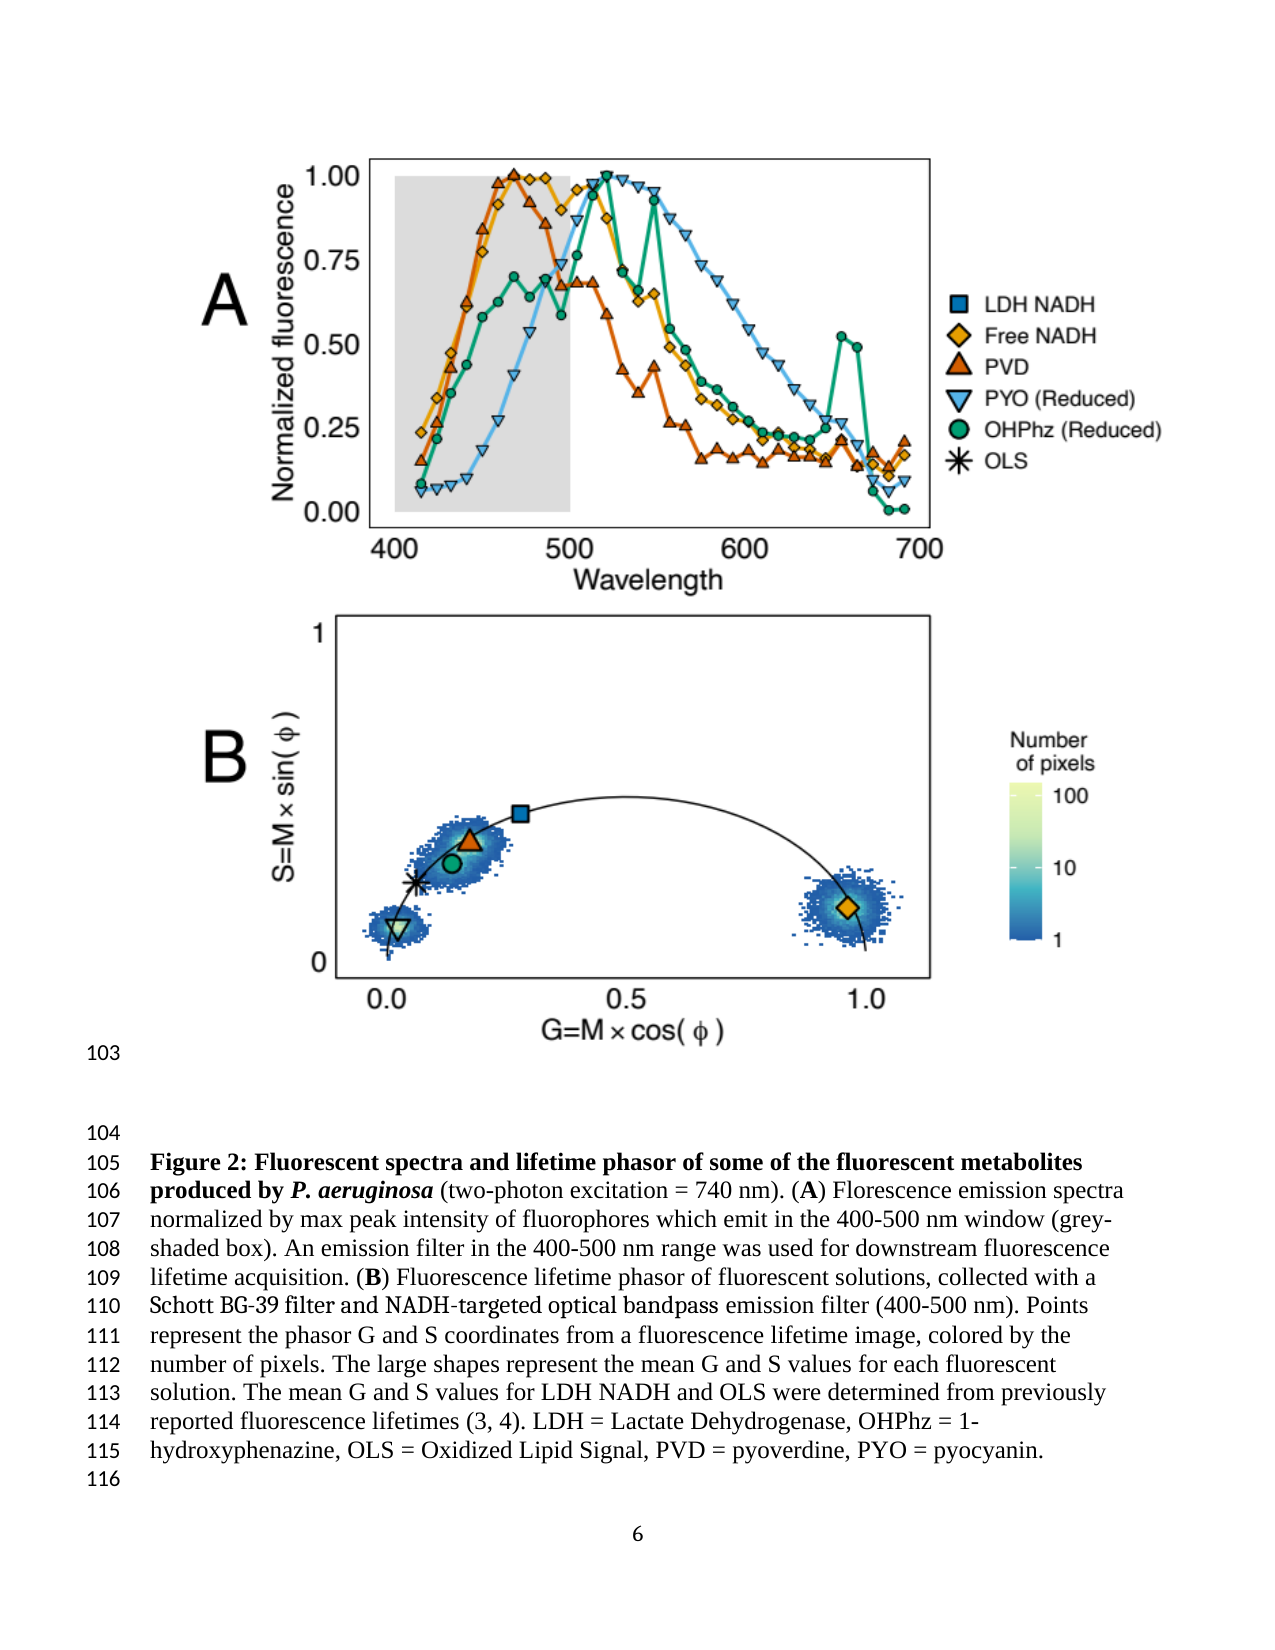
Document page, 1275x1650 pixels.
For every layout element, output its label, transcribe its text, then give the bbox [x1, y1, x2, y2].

text Figure 2: Fluorescent spectra and lifetime phasor of some of the fluorescent metabolites produced by P. aeruginosa (two-photon excitation = 740 nm). (A) Florescence emission spectra normalized by max peak intensity of fluorophores which emit in the 400-500 nm window (grey-shaded box). An emission filter in the 400-500 nm range was used for downstream fluorescence lifetime acquisition. (B) Fluorescence lifetime phasor of fluorescent solutions, collected with a Schott BG-39 filter and NADH-targeted optical bandpass emission filter (400-500 nm). Points represent the phasor G and S coordinates from a fluorescence lifetime image, colored by the number of pixels. The large shapes represent the mean G and S values for each fluorescent solution. The mean G and S values for LDH NADH and OLS were determined from previously reported fluorescence lifetimes (3, 4). LDH = Lactate Dehydrogenase, OHPhz = 1-hydroxyphenazine, OLS = Oxidized Lipid Signal, PVD = pyoverdine, PYO = pyocyanin. [150, 1147, 1125, 1464]
